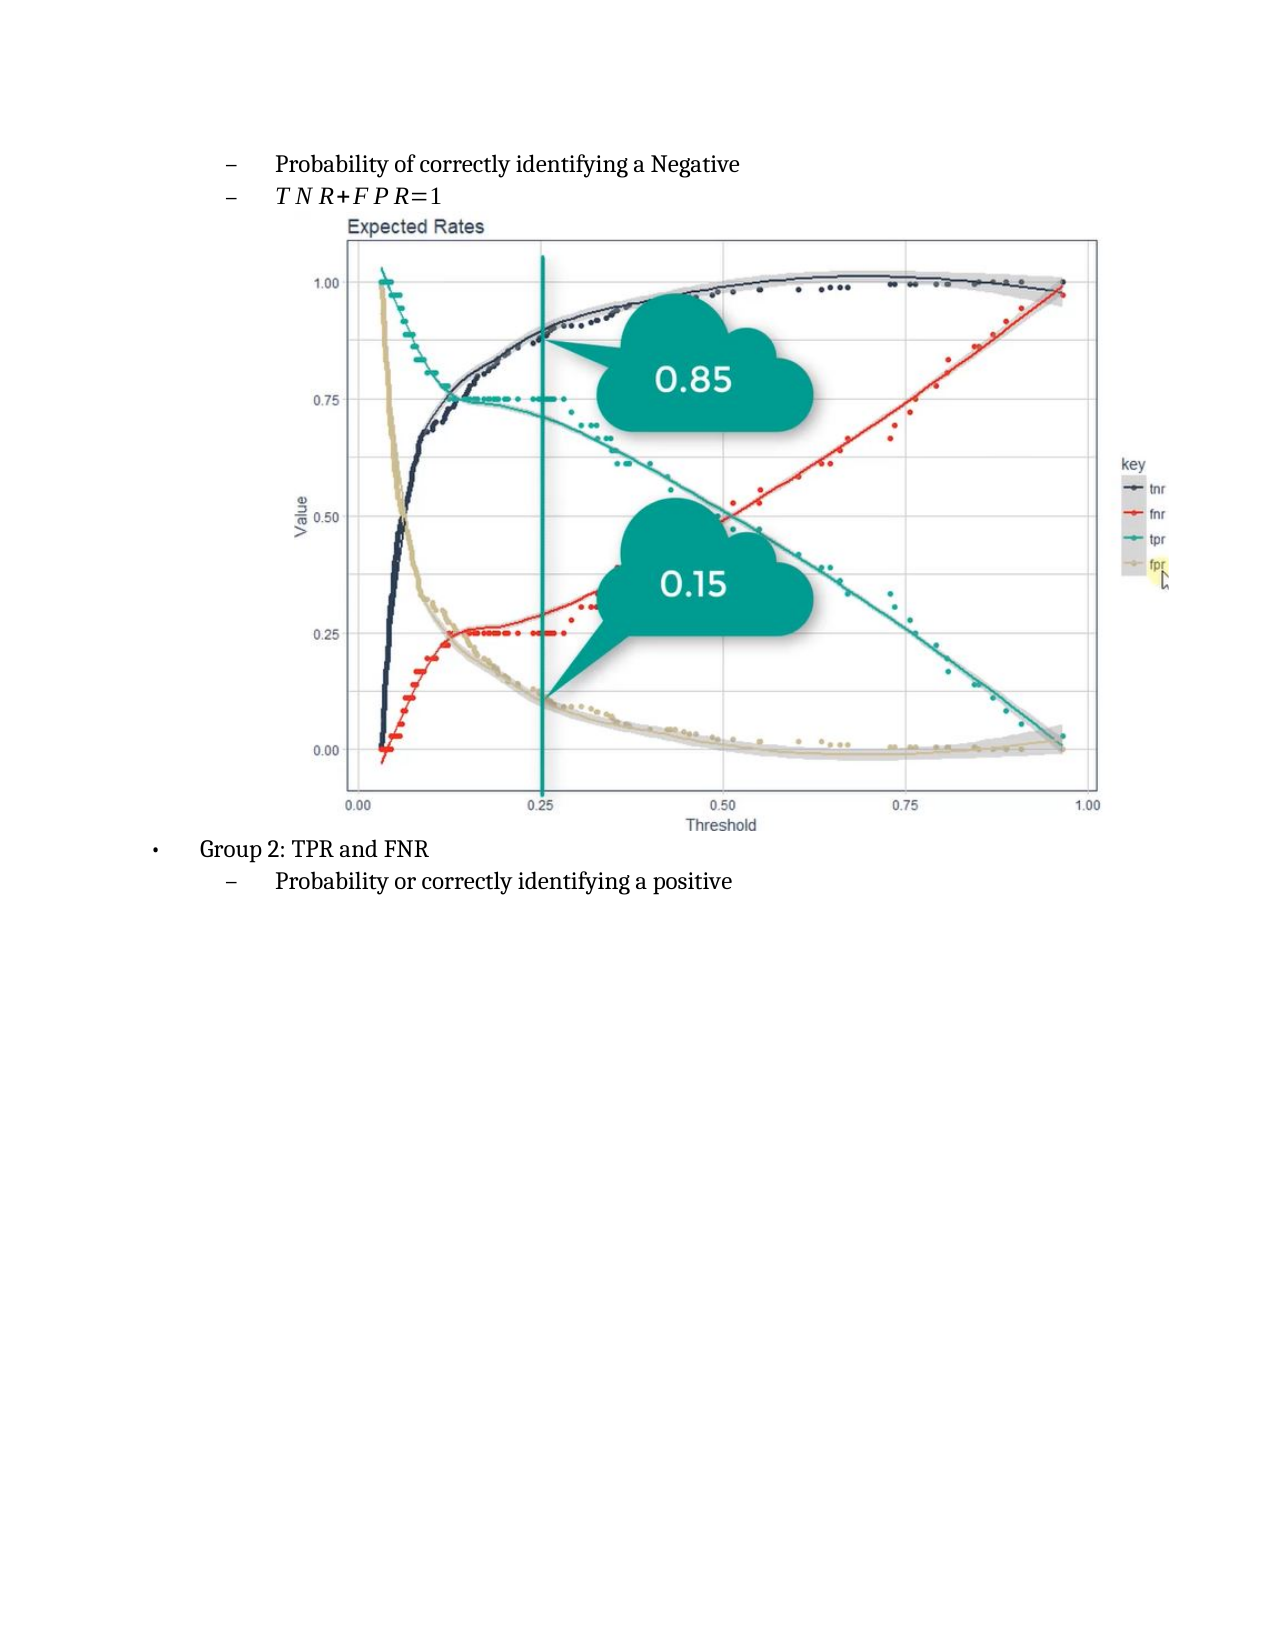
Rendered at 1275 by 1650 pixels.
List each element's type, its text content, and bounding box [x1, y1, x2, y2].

picture [293, 211, 1169, 831]
list Probability of correctly identifying a Negative [225, 150, 1125, 179]
list Probability or correctly identifying a positive [225, 867, 1125, 896]
list Group 2: TPR and FNR [150, 834, 1125, 863]
